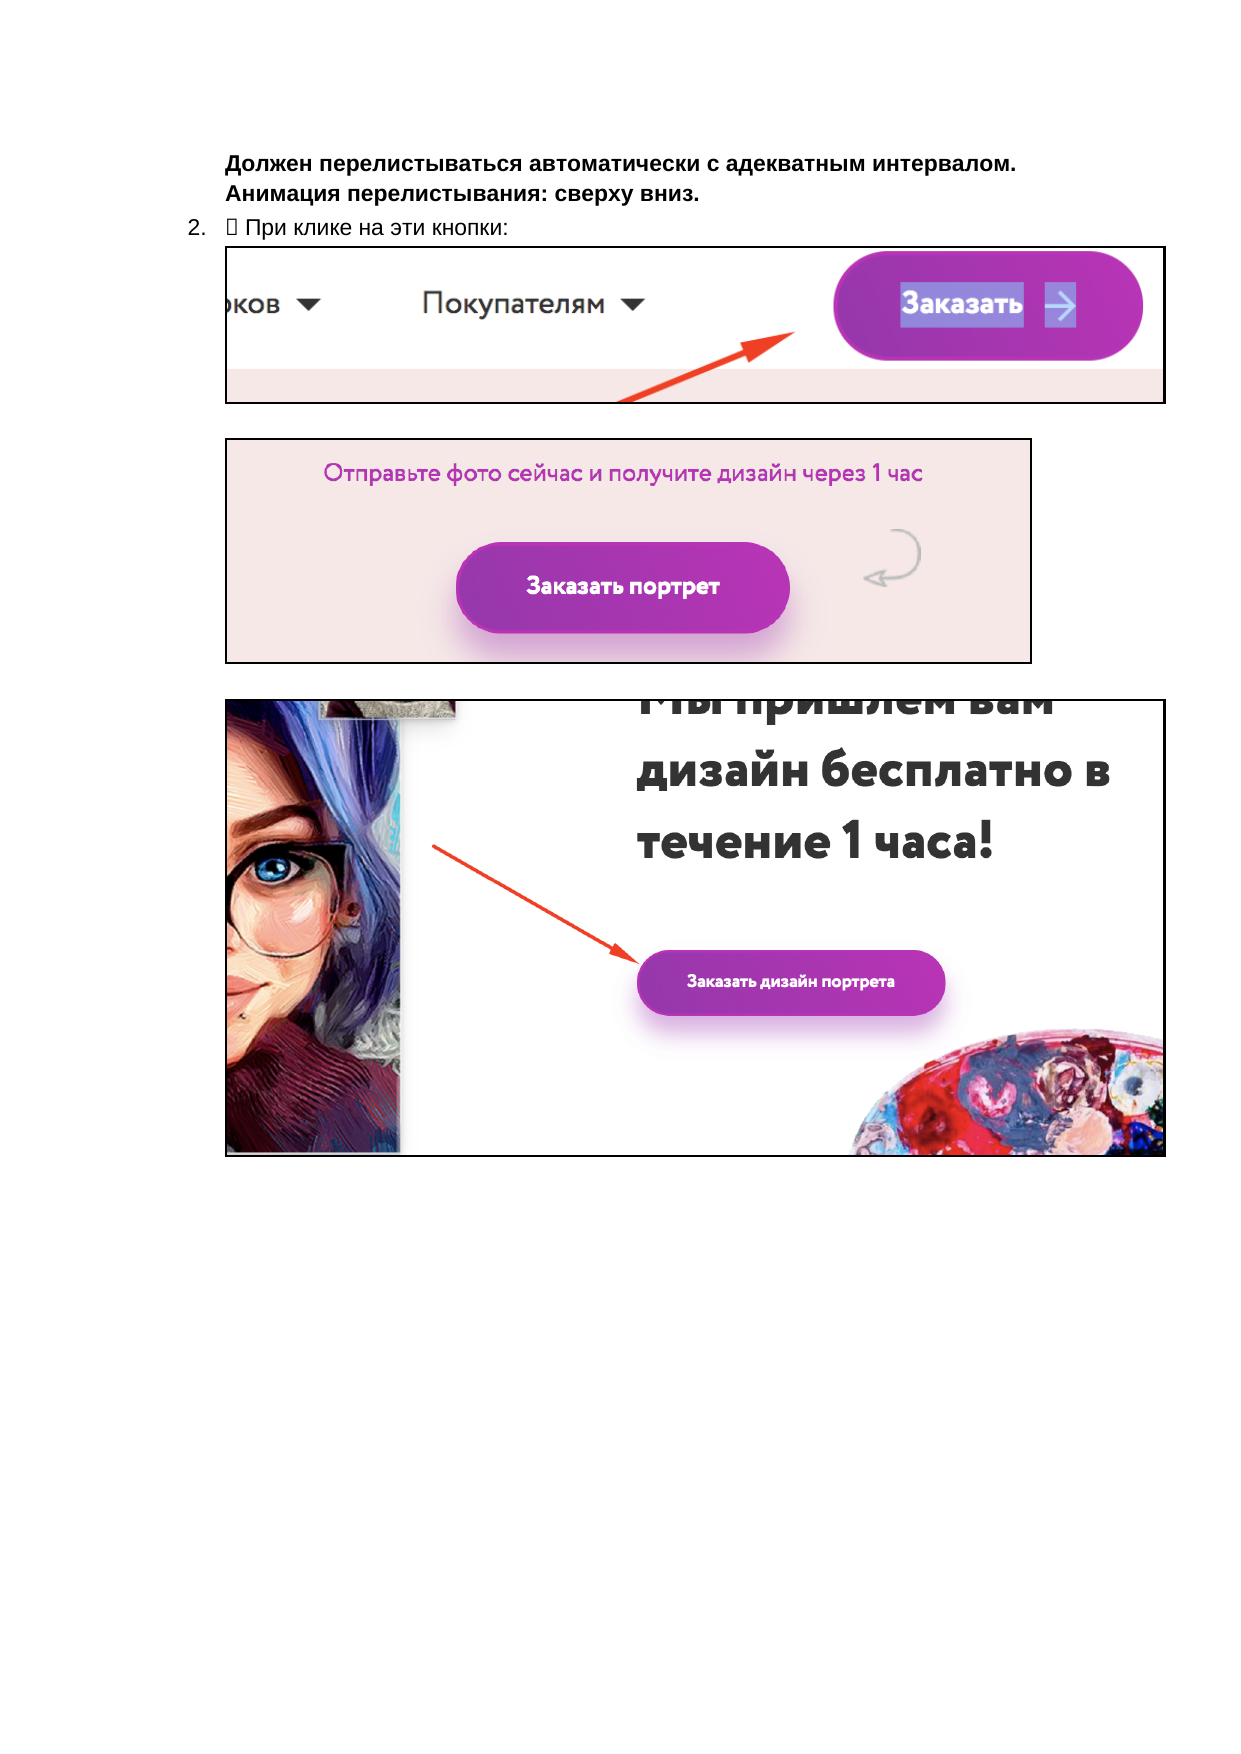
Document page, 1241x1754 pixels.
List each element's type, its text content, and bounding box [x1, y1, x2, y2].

picture [227, 248, 1163, 402]
text Должен перелистываться автоматически с адекватным интервалом. Анимация перелистывания: сверху вниз. [225, 150, 1090, 207]
picture [227, 701, 1163, 1155]
picture [227, 440, 1030, 662]
